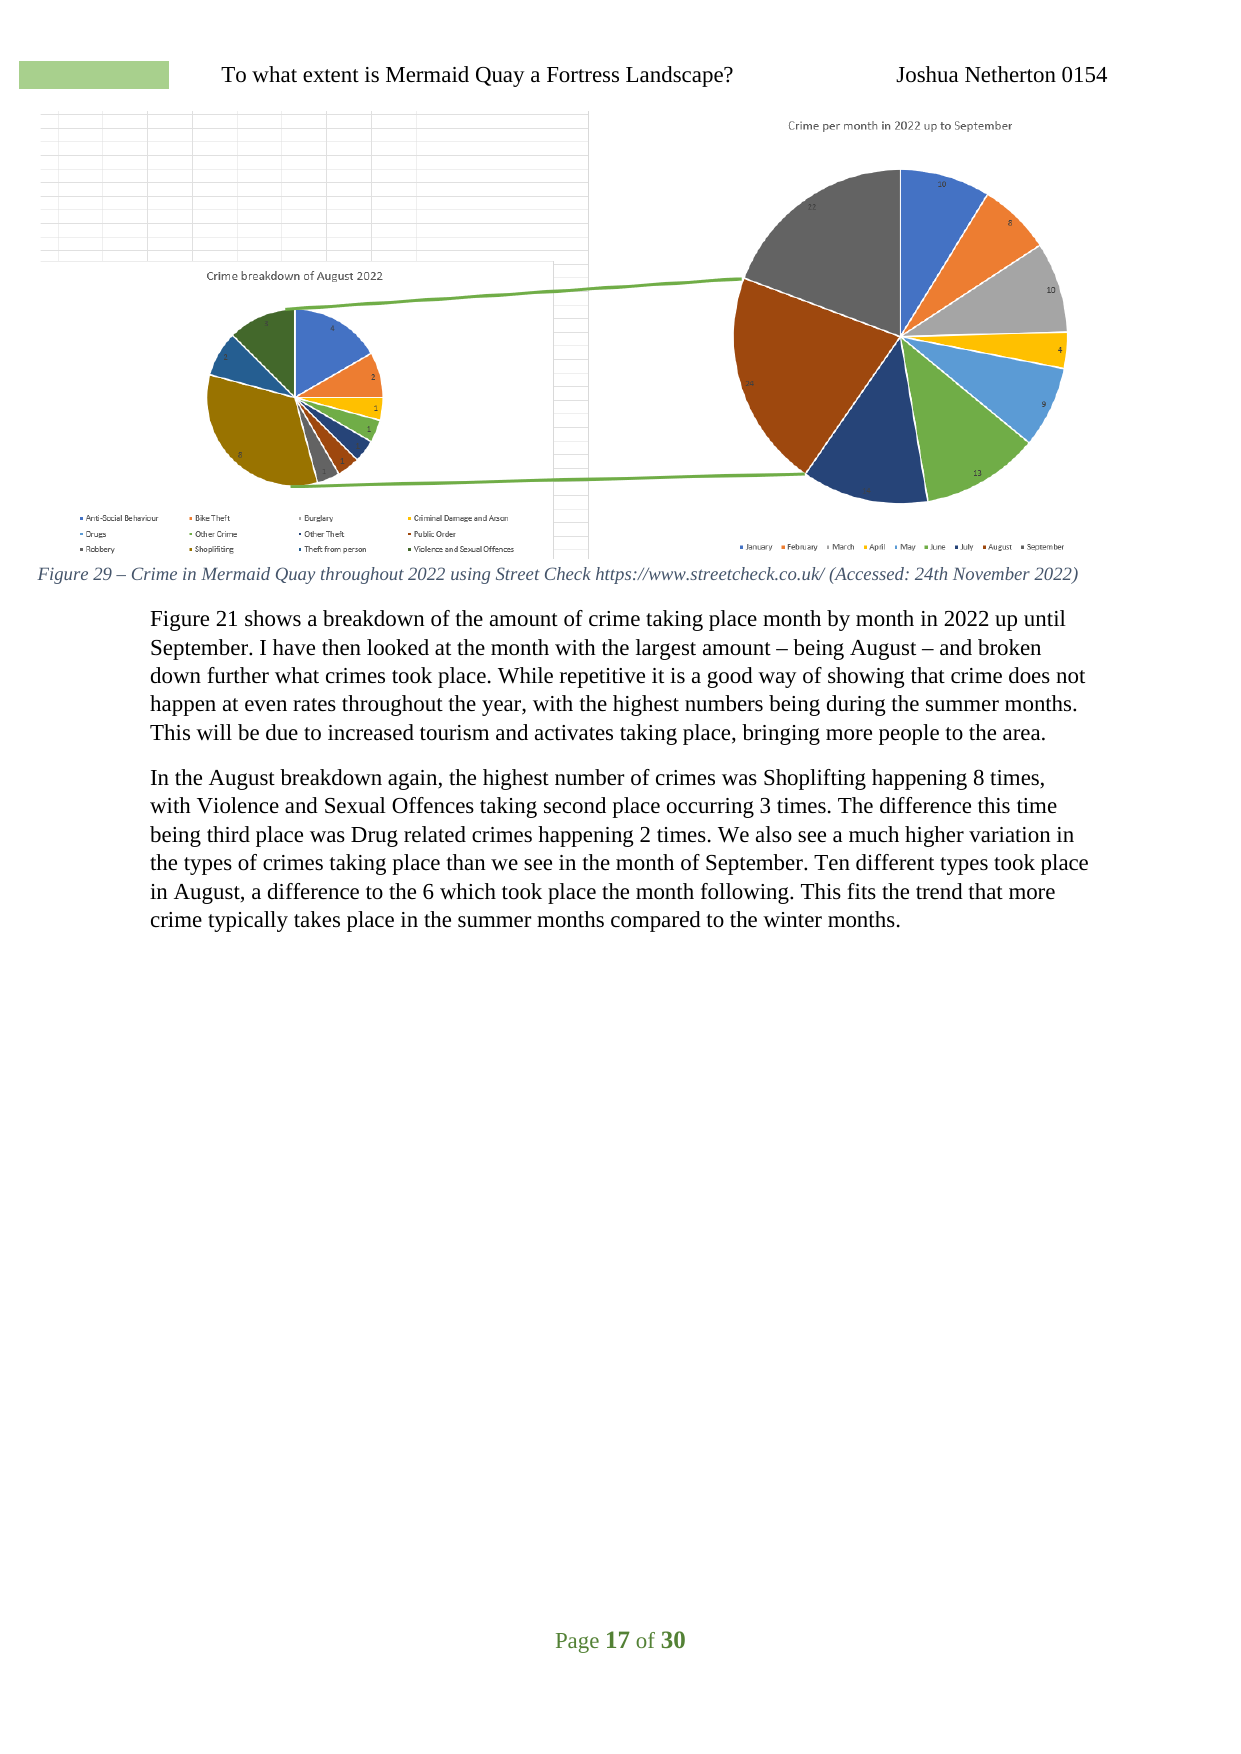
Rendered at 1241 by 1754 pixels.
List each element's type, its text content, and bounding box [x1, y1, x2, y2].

text Figure 21 shows a breakdown of the amount of crime taking place month by month in 2022 up until September. I have then looked at the month with the largest amount – being August – and broken down further what crimes took place. While repetitive it is a good way of showing that crime does not happen at even rates throughout the year, with the highest numbers being during the summer months. This will be due to increased tourism and activates taking place, bringing more people to the area. [150, 605, 1090, 745]
text In the August breakdown again, the highest number of crimes was Shoplifting happening 8 times, with Violence and Sexual Offences taking second place occurring 3 times. The difference this time being third place was Drug related crimes happening 2 times. We also see a much higher variation in the types of crimes taking place than we see in the month of September. Ten different types took place in August, a difference to the 6 which took place the month following. This fits the trend that more crime typically takes place in the summer months compared to the winter months. [150, 764, 1090, 932]
picture [39, 111, 1212, 558]
